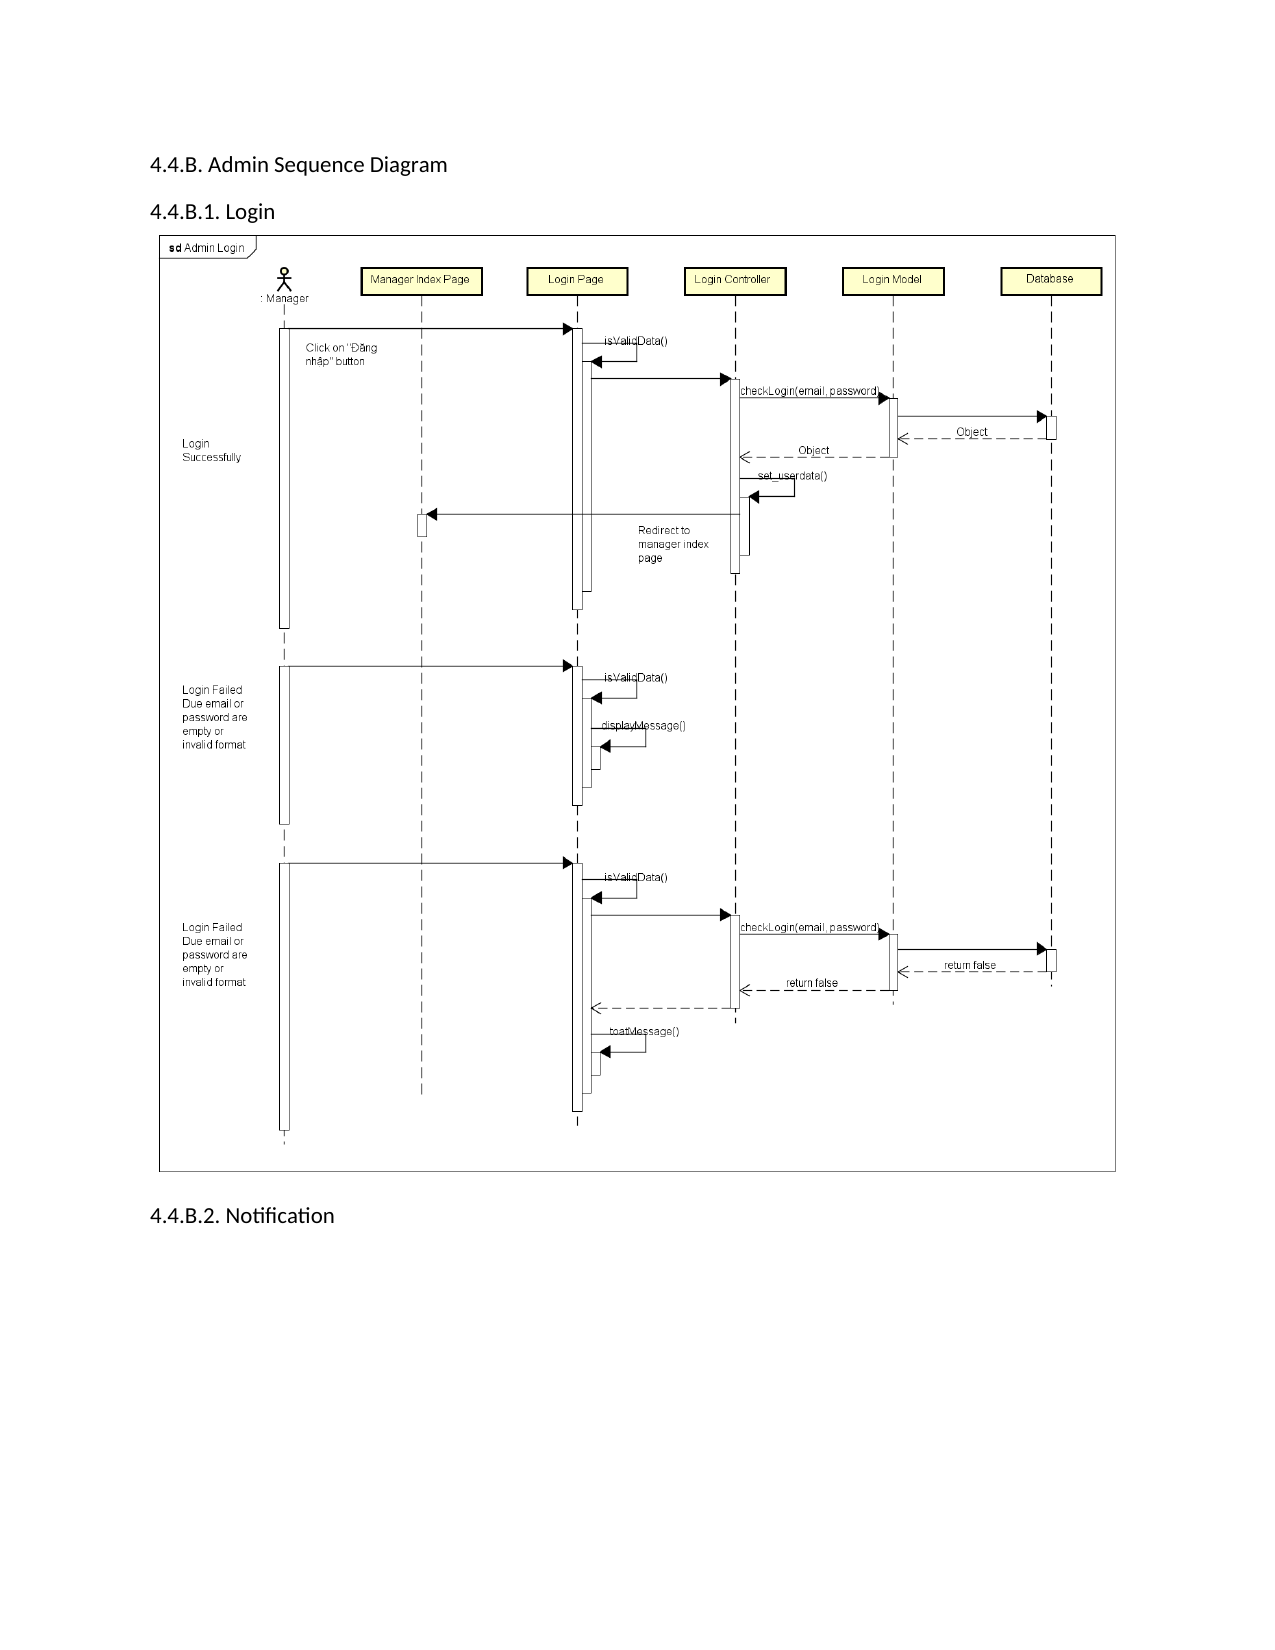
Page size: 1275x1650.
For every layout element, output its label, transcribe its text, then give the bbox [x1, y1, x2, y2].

text 4.4.B. Admin Sequence Diagram [150, 150, 1125, 178]
picture [150, 226, 1124, 1180]
text 4.4.B.1. Login [150, 197, 1125, 225]
